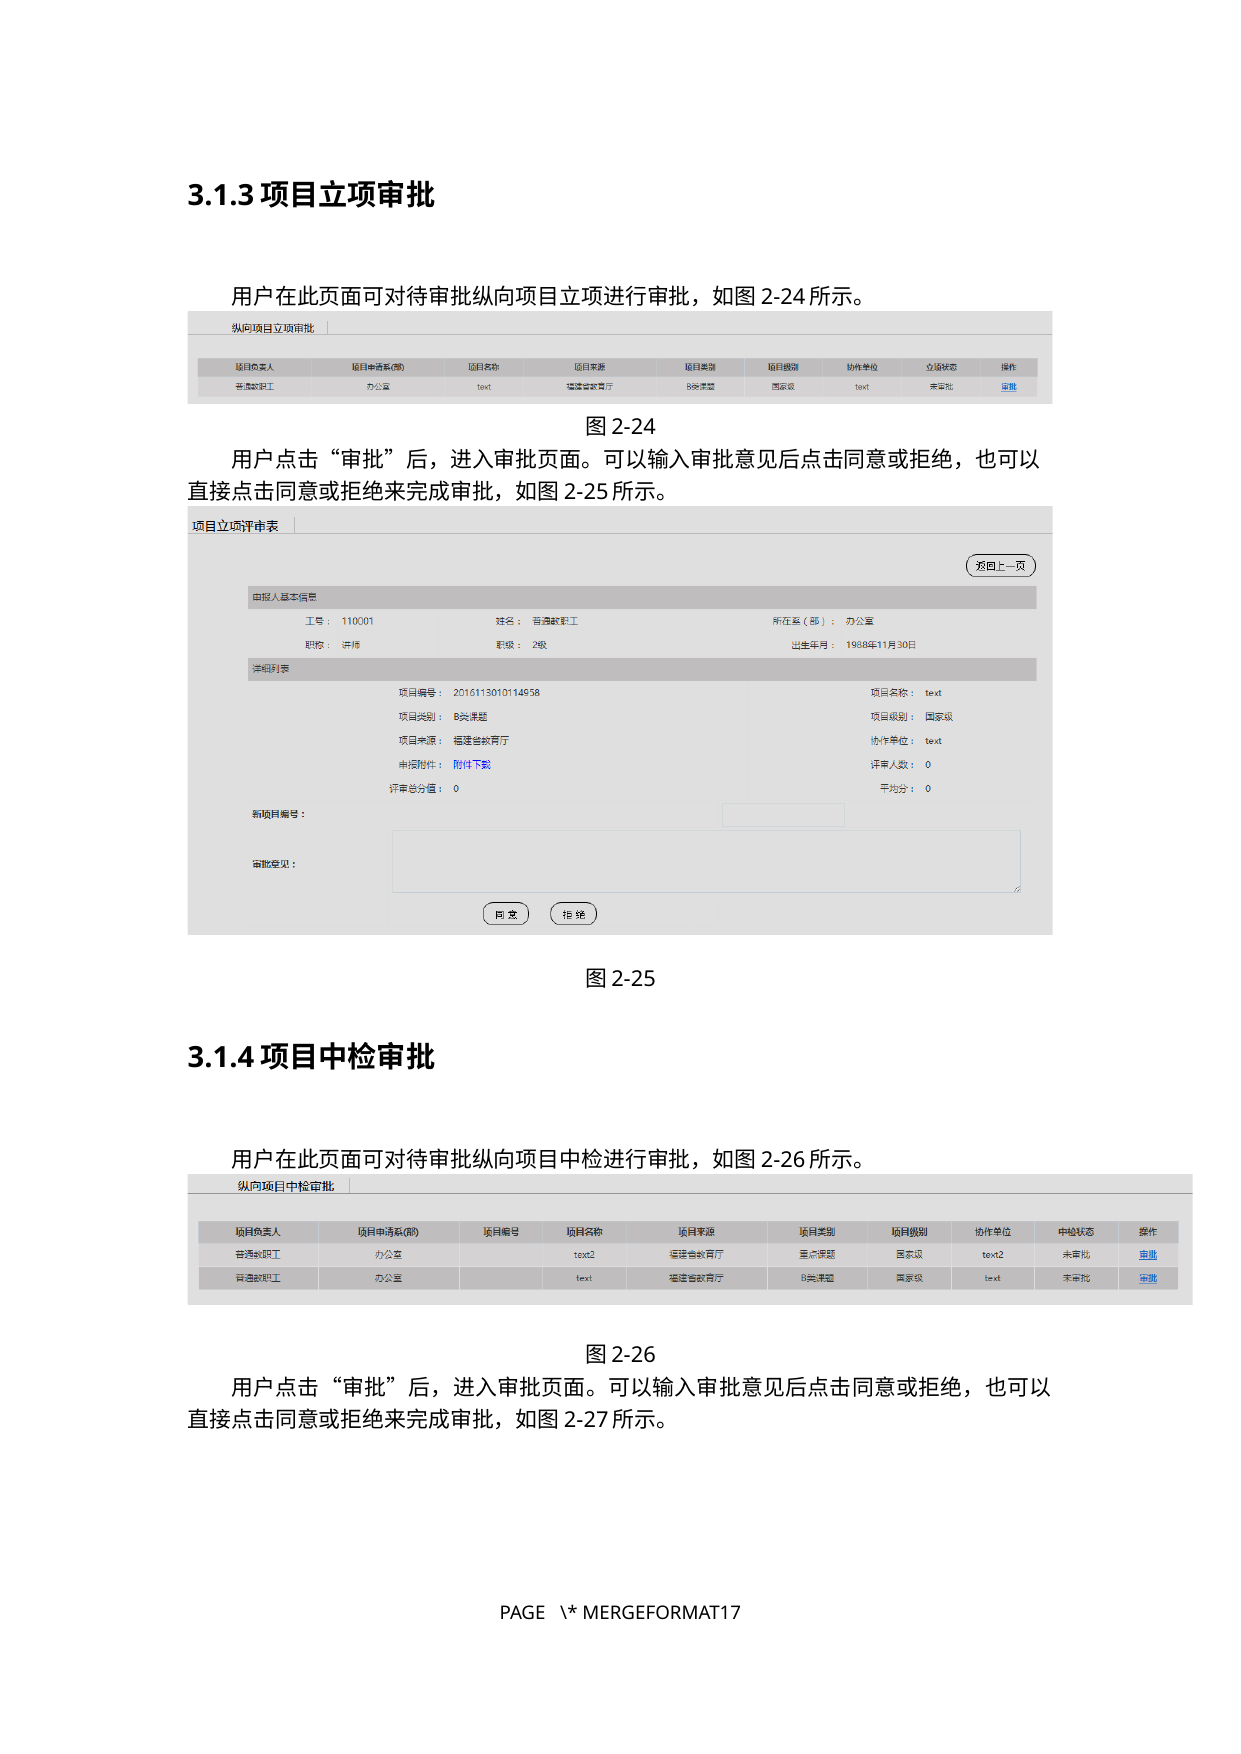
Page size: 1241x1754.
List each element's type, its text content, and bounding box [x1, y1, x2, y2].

picture [187, 506, 1053, 935]
text 用户在此页面可对待审批纵向项目中检进行审批，如图2-26所示。 [187, 1142, 1053, 1174]
picture [187, 311, 1053, 404]
text 图2-26 [187, 1337, 1053, 1369]
text 图2-24 [187, 409, 1053, 441]
subtitle 3.1.3项目立项审批 [187, 160, 1053, 225]
text 用户点击“审批”后，进入审批页面。可以输入审批意见后点击同意或拒绝，也可以直接点击同意或拒绝来完成审批，如图2-27所示。 [187, 1369, 1053, 1434]
text 用户点击“审批”后，进入审批页面。可以输入审批意见后点击同意或拒绝，也可以直接点击同意或拒绝来完成审批，如图2-25所示。 [187, 441, 1053, 506]
picture [187, 1174, 1193, 1305]
text 用户在此页面可对待审批纵向项目立项进行审批，如图2-24所示。 [187, 279, 1053, 311]
subtitle 3.1.4项目中检审批 [187, 1023, 1053, 1088]
text 图2-25 [187, 961, 1053, 994]
